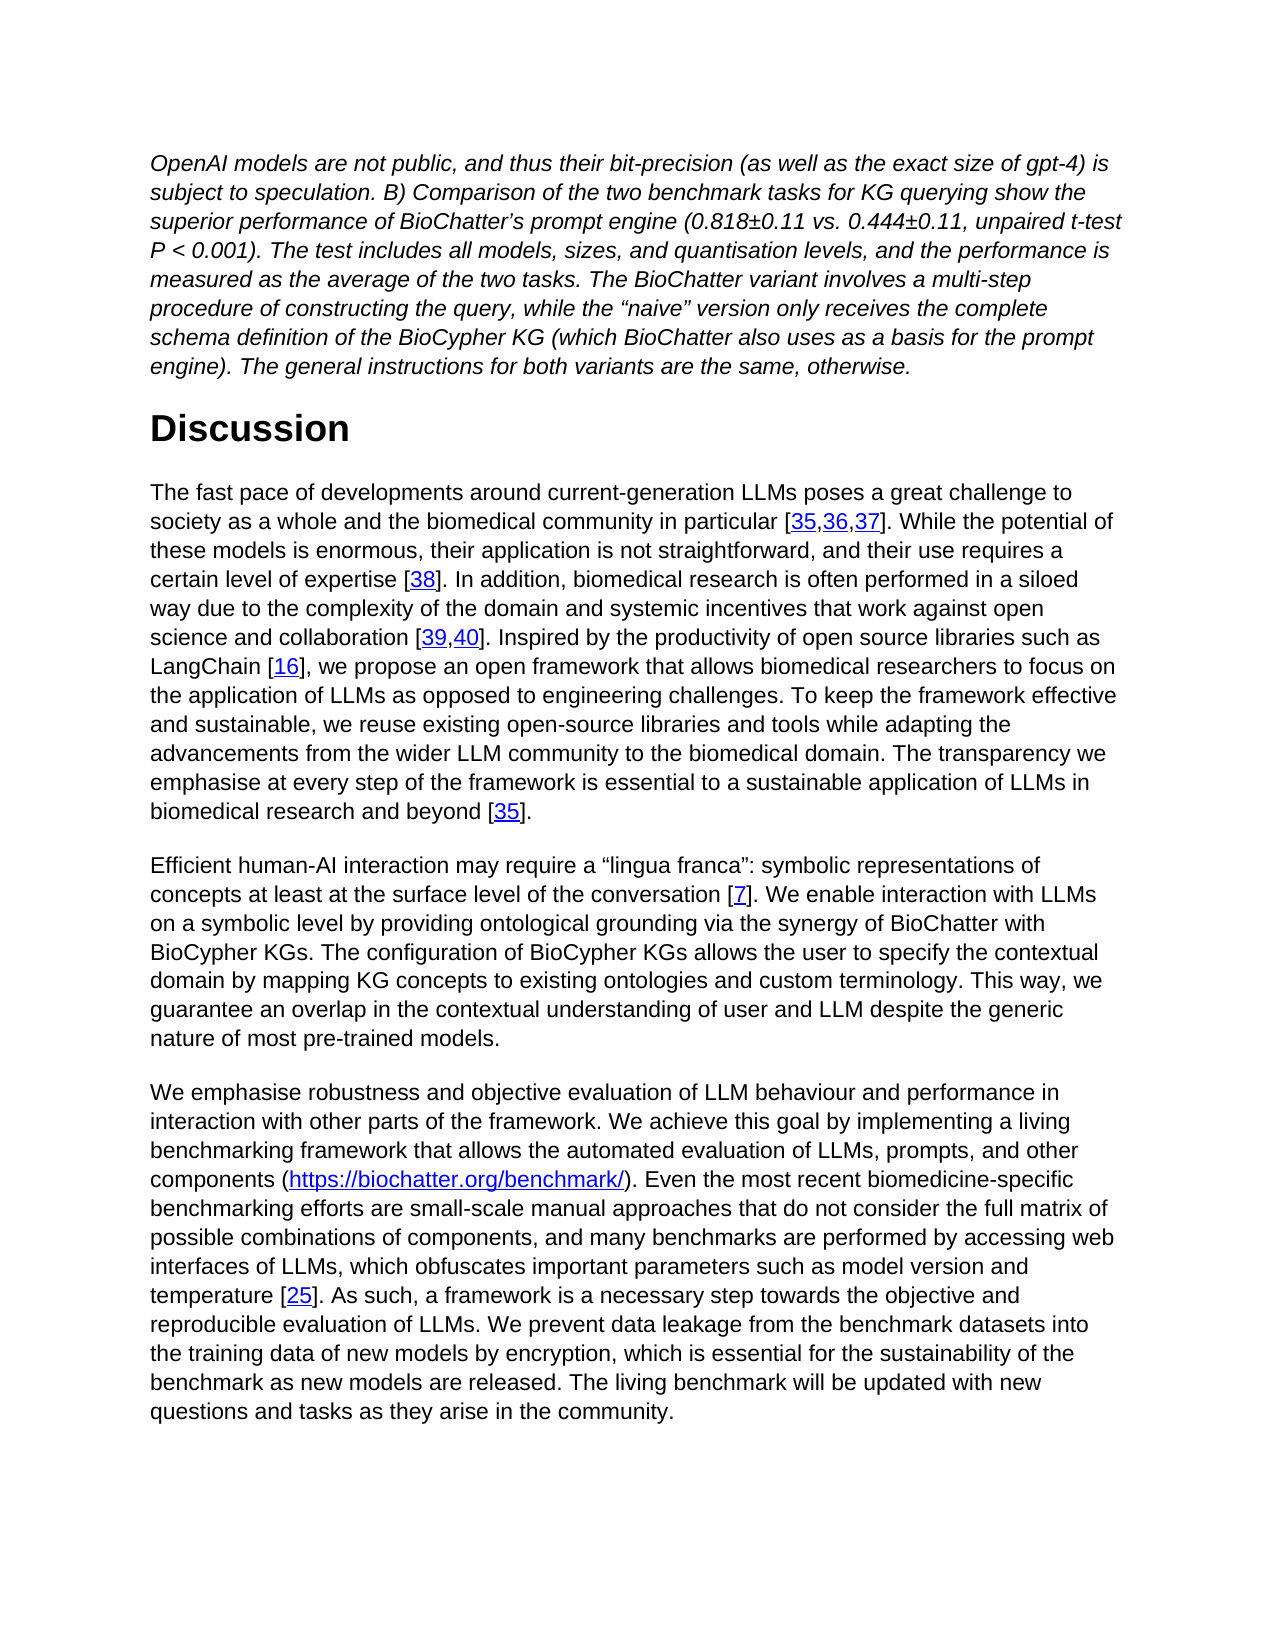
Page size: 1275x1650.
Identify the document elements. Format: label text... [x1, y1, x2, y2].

text Efficient human-AI interaction may require a “lingua franca”: symbolic representations of concepts at least at the surface level of the conversation [7]. We enable interaction with LLMs on a symbolic level by providing ontological grounding via the synergy of BioChatter with BioCypher KGs. The configuration of BioCypher KGs allows the user to specify the contextual domain by mapping KG concepts to existing ontologies and custom terminology. This way, we guarantee an overlap in the contextual understanding of user and LLM despite the generic nature of most pre-trained models. [150, 852, 1125, 1052]
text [150, 150, 1125, 379]
text We emphasise robustness and objective evaluation of LLM behaviour and performance in interaction with other parts of the framework. We achieve this goal by implementing a living benchmarking framework that allows the automated evaluation of LLMs, prompts, and other components (https://biochatter.org/benchmark/). Even the most recent biomedicine-specific benchmarking efforts are small-scale manual approaches that do not consider the full matrix of possible combinations of components, and many benchmarks are performed by accessing web interfaces of LLMs, which obfuscates important parameters such as model version and temperature [25]. As such, a framework is a necessary step towards the objective and reproducible evaluation of LLMs. We prevent data leakage from the benchmark datasets into the training data of new models by encryption, which is essential for the sustainability of the benchmark as new models are released. The living benchmark will be updated with new questions and tasks as they arise in the community. [150, 1079, 1125, 1424]
subtitle Discussion [150, 407, 1125, 450]
text The fast pace of developments around current-generation LLMs poses a great challenge to society as a whole and the biomedical community in particular [35,36,37]. While the potential of these models is enormous, their application is not straightforward, and their use requires a certain level of expertise [38]. In addition, biomedical research is often performed in a siloed way due to the complexity of the domain and systemic incentives that work against open science and collaboration [39,40]. Inspired by the productivity of open source libraries such as LangChain [16], we propose an open framework that allows biomedical researchers to focus on the application of LLMs as opposed to engineering challenges. To keep the framework effective and sustainable, we reuse existing open-source libraries and tools while adapting the advancements from the wider LLM community to the biomedical domain. The transparency we emphasise at every step of the framework is essential to a sustainable application of LLMs in biomedical research and beyond [35]. [150, 479, 1125, 824]
